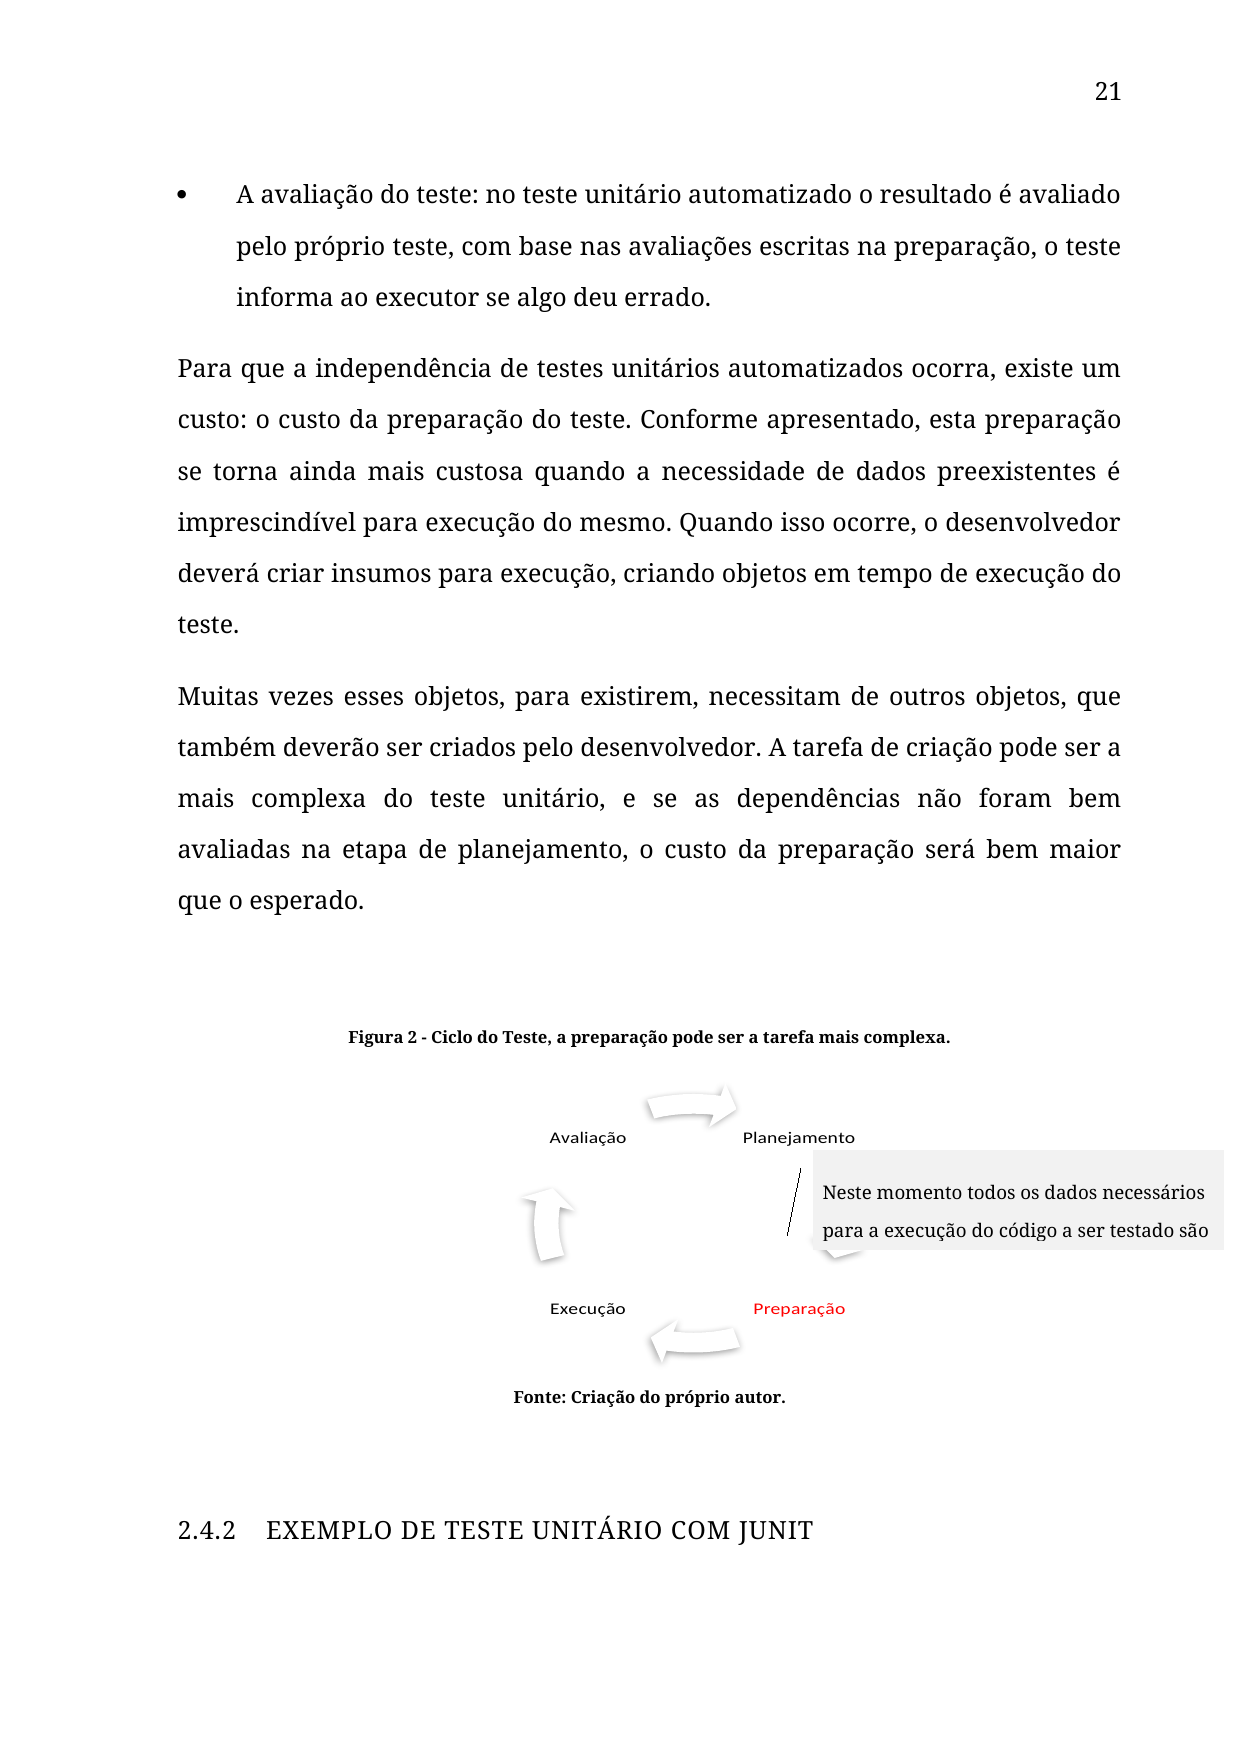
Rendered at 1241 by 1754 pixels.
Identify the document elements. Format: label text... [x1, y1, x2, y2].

text Muitas vezes esses objetos, para existirem, necessitam de outros objetos, que também deverão ser criados pelo desenvolvedor. A tarefa de criação pode ser a mais complexa do teste unitário, e se as dependências não foram bem avaliadas na etapa de planejamento, o custo da preparação será bem maior que o esperado. [177, 678, 1122, 916]
text Para que a independência de testes unitários automatizados ocorra, existe um custo: o custo da preparação do teste. Conforme apresentado, esta preparação se torna ainda mais custosa quando a necessidade de dados preexistentes é imprescindível para execução do mesmo. Quando isso ocorre, o desenvolvedor deverá criar insumos para execução, criando objetos em tempo de execução do teste. [177, 351, 1122, 640]
list A avaliação do teste: no teste unitário automatizado o resultado é avaliado pelo próprio teste, com base nas avaliações escritas na preparação, o teste informa ao executor se algo deu errado. [177, 177, 1122, 313]
subtitle Exemplo de teste unitário com JUnit [177, 1512, 1122, 1546]
text Fonte: Criação do próprio autor. [177, 1081, 1122, 1408]
